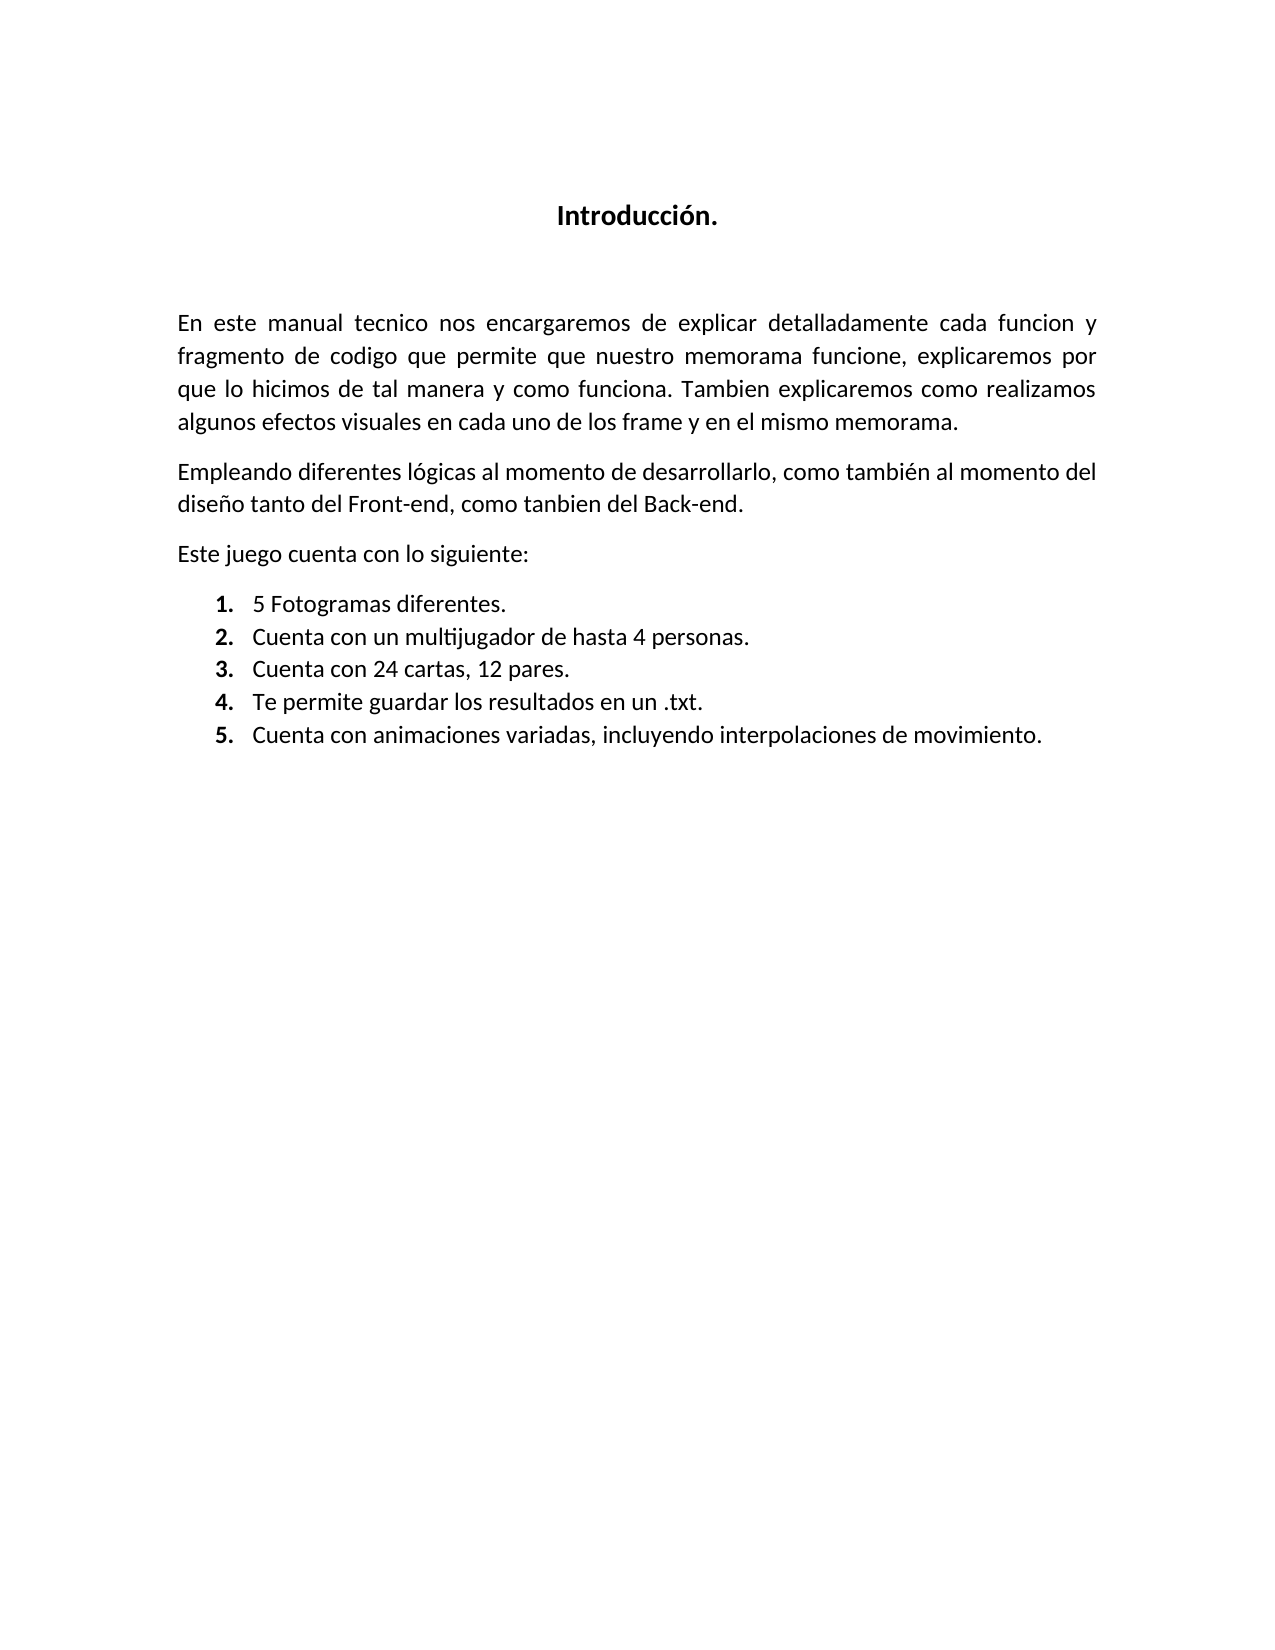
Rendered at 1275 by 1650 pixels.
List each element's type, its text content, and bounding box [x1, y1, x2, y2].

text Introducción. [177, 197, 1098, 233]
list Cuenta con un multijugador de hasta 4 personas. [215, 621, 1098, 651]
text En este manual tecnico nos encargaremos de explicar detalladamente cada funcion y fragmento de codigo que permite que nuestro memorama funcione, explicaremos por que lo hicimos de tal manera y como funciona. Tambien explicaremos como realizamos algunos efectos visuales en cada uno de los frame y en el mismo memorama. [177, 307, 1098, 437]
text Empleando diferentes lógicas al momento de desarrollarlo, como también al momento del diseño tanto del Front-end, como tanbien del Back-end. [177, 456, 1098, 519]
list Cuenta con animaciones variadas, incluyendo interpolaciones de movimiento. [215, 719, 1098, 750]
list 5 Fotogramas diferentes. [215, 588, 1098, 618]
list Te permite guardar los resultados en un .txt. [215, 687, 1098, 717]
text Este juego cuenta con lo siguiente: [177, 538, 1098, 569]
list Cuenta con 24 cartas, 12 pares. [215, 654, 1098, 684]
